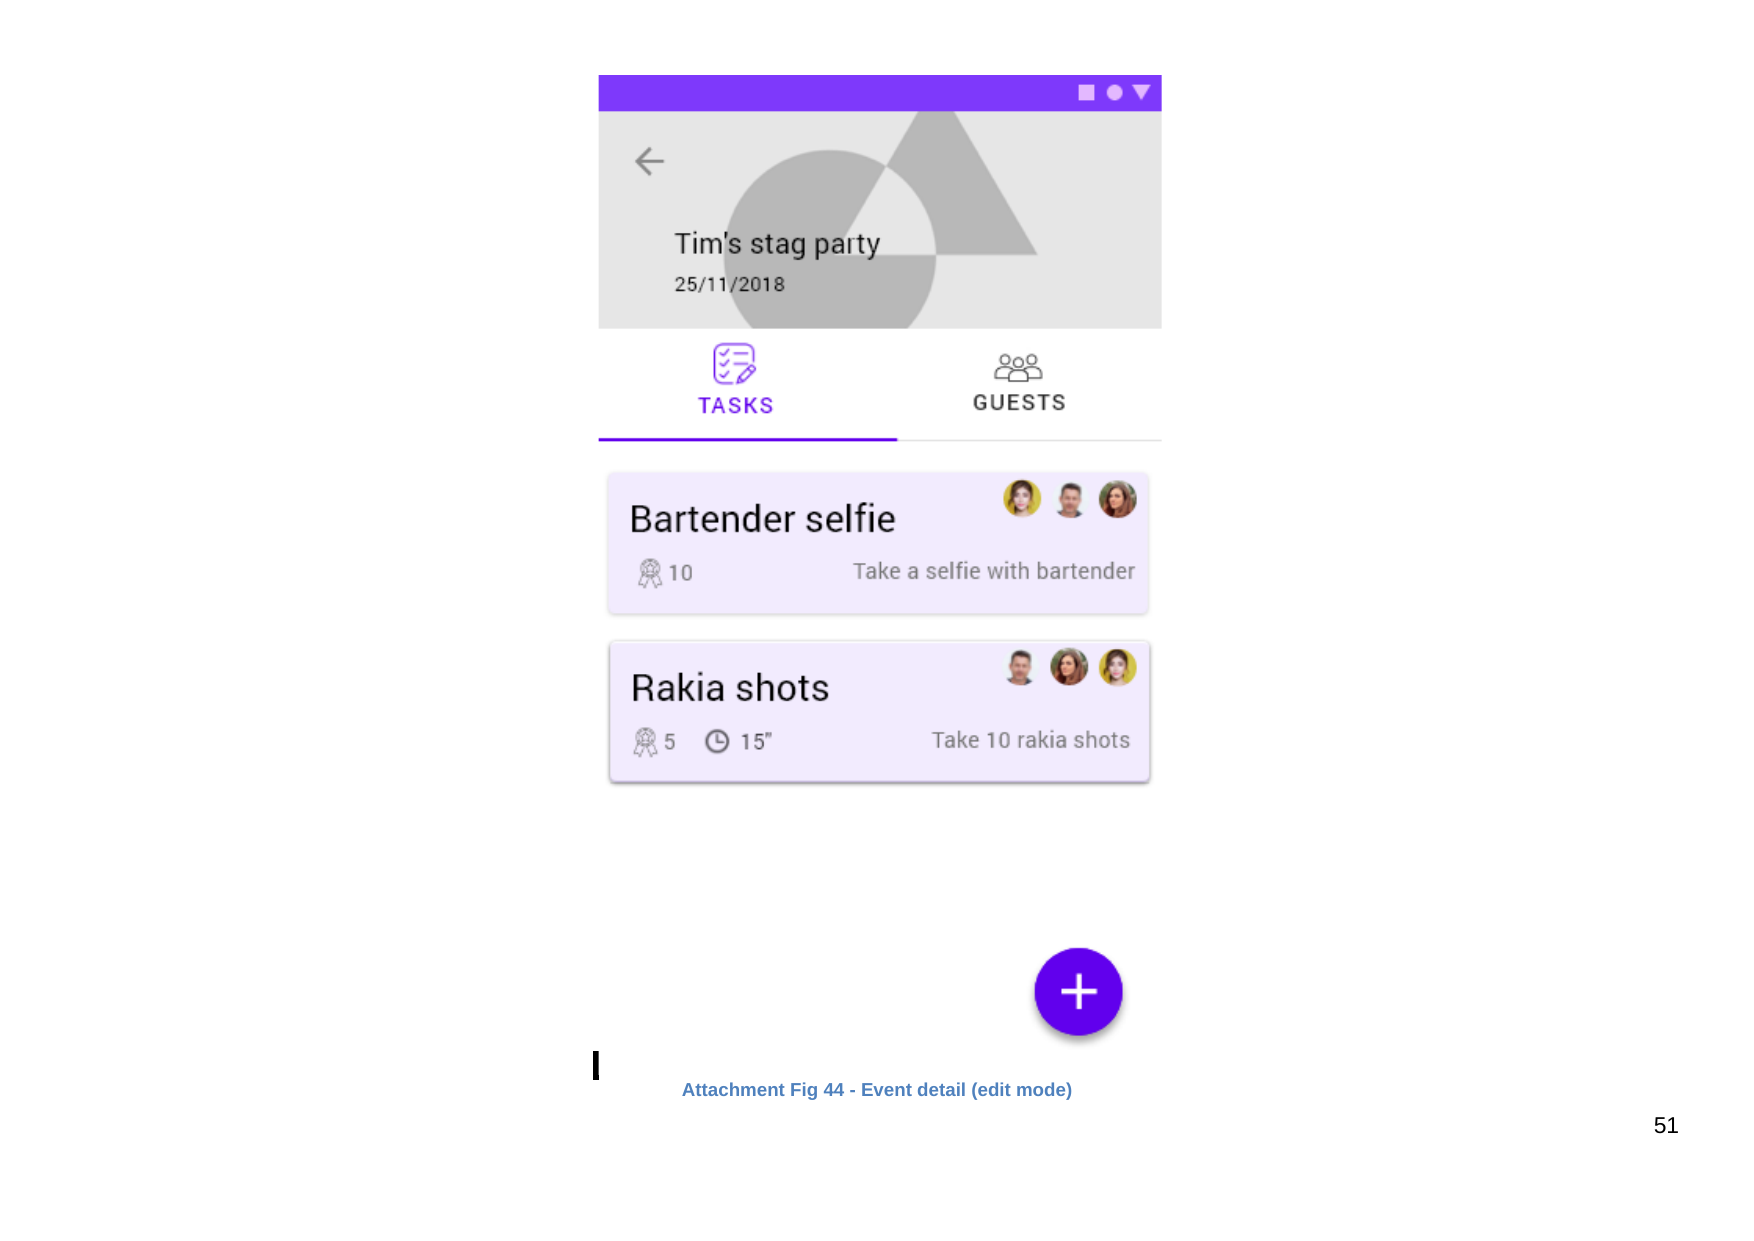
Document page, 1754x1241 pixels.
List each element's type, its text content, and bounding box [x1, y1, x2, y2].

picture [598, 75, 1162, 1075]
